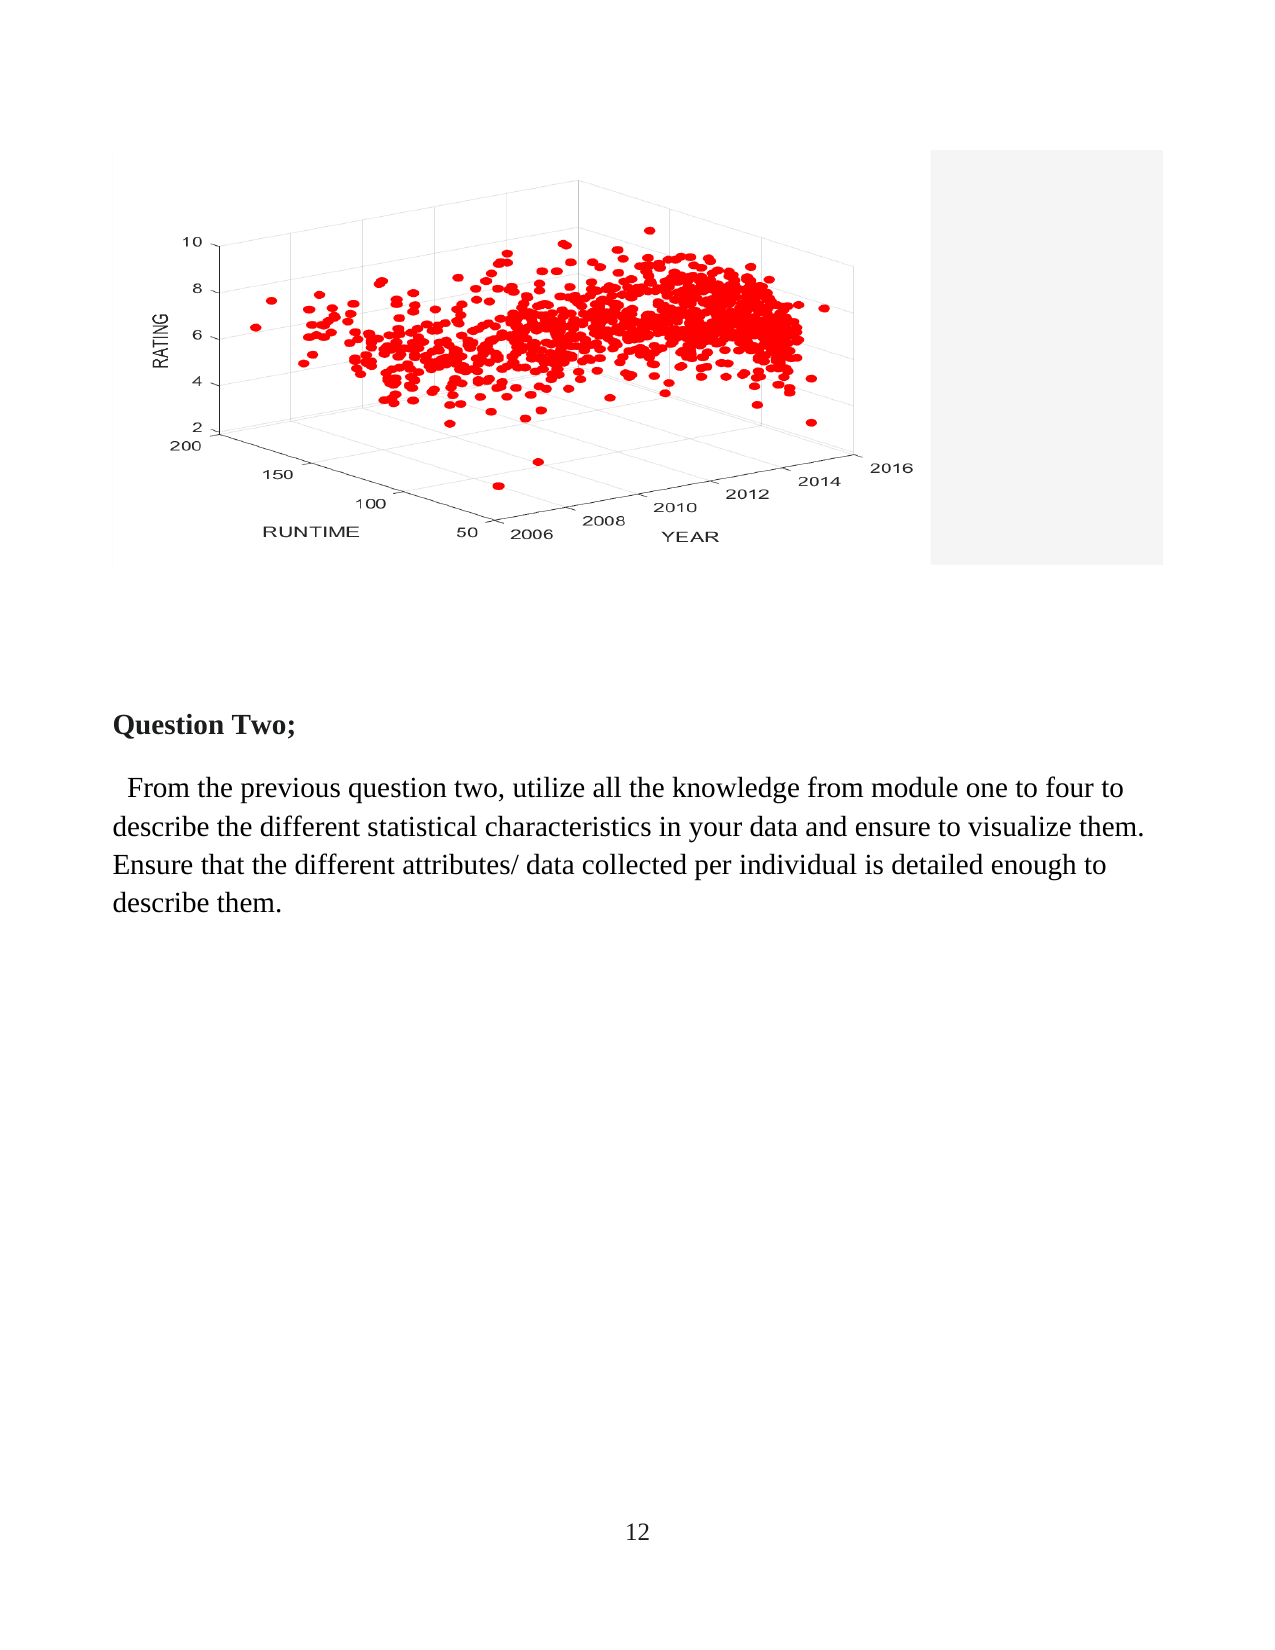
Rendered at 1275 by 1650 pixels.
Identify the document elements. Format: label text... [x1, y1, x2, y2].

subtitle Question Two; [112, 707, 1163, 741]
picture [112, 150, 931, 566]
text From the previous question two, utilize all the knowledge from module one to four to describe the different statistical characteristics in your data and ensure to visualize them. Ensure that the different attributes/ data collected per individual is detailed enough to describe them. [112, 771, 1163, 919]
